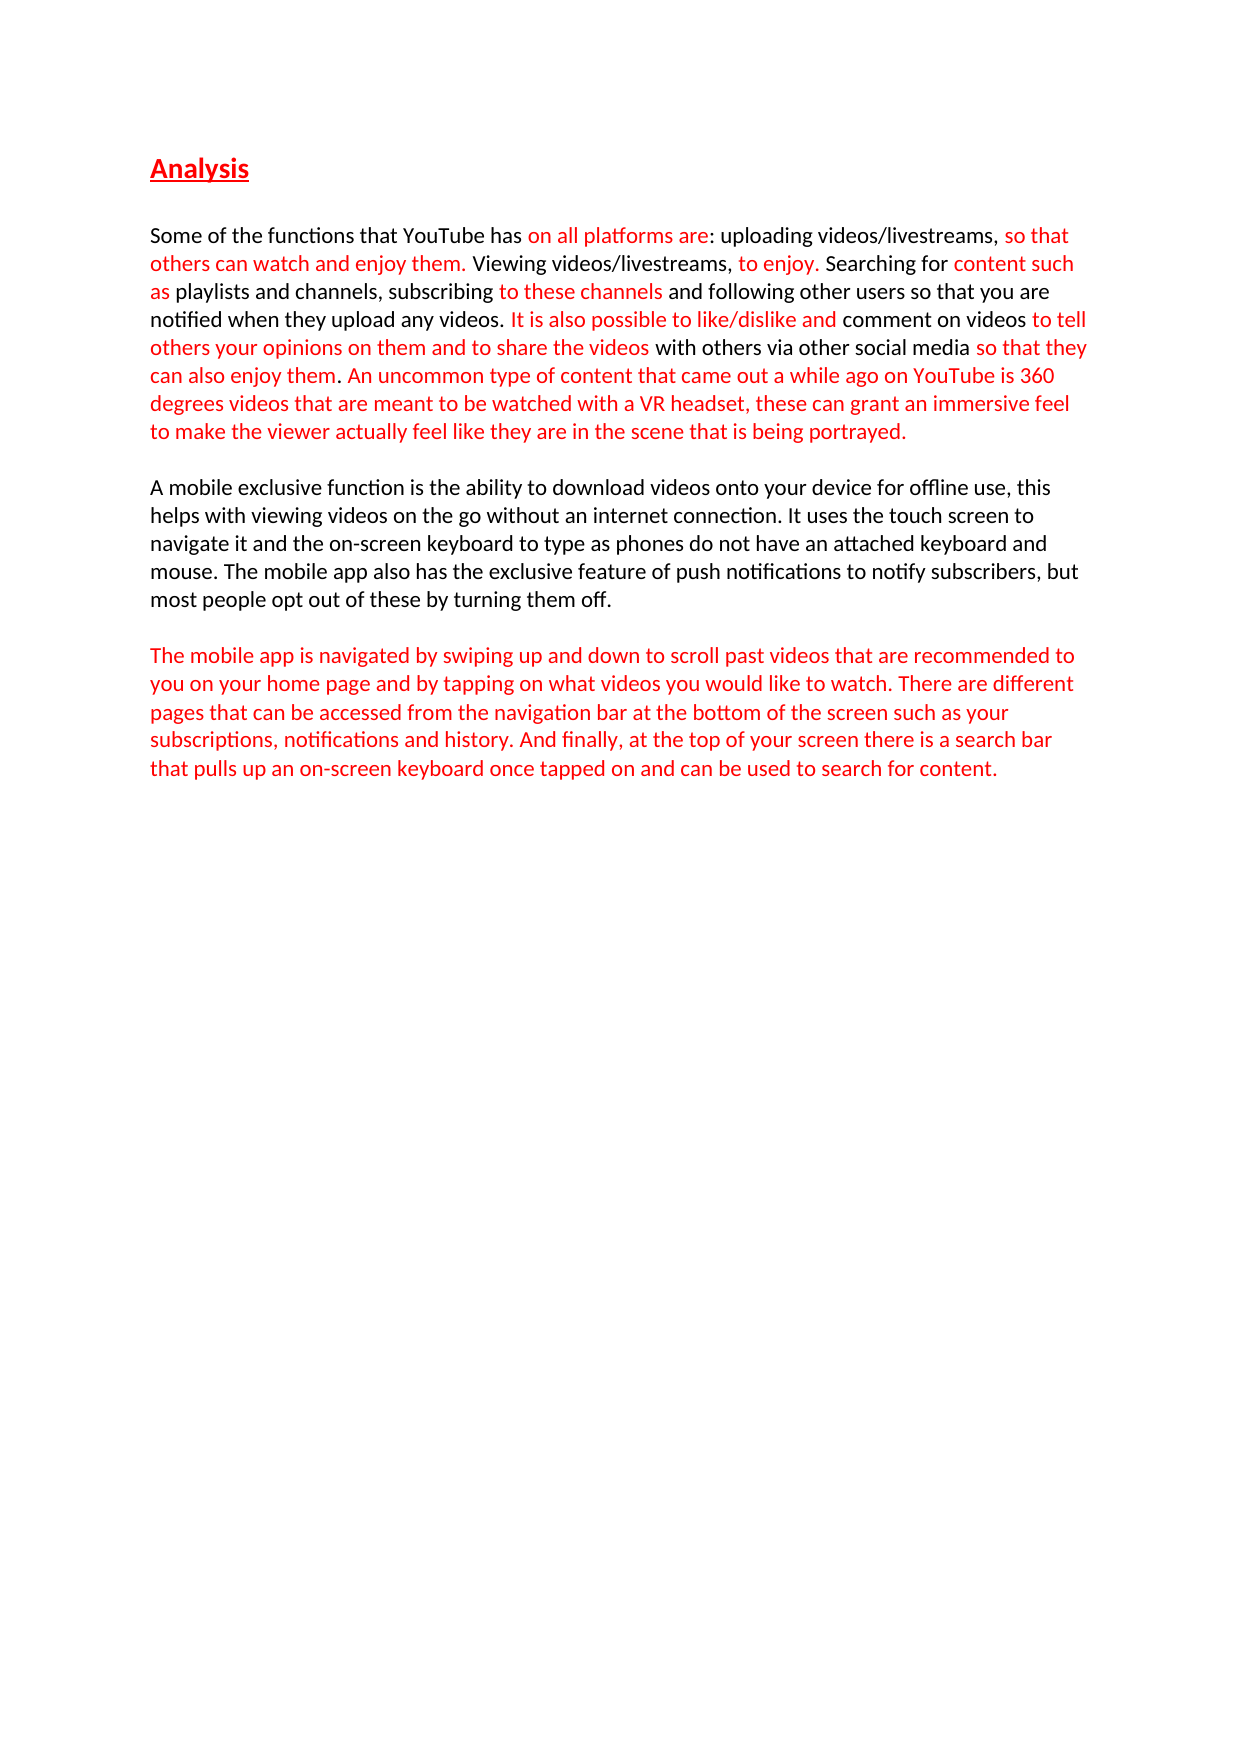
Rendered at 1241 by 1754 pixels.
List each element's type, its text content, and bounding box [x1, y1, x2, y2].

text The mobile app is navigated by swiping up and down to scroll past videos that are recommended to you on your home page and by tapping on what videos you would like to watch. There are different pages that can be accessed from the navigation bar at the bottom of the screen such as your subscriptions, notifications and history. And finally, at the top of your screen there is a search bar that pulls up an on-screen keyboard once tapped on and can be used to search for content. [150, 642, 1090, 782]
text A mobile exclusive function is the ability to download videos onto your device for offline use, this helps with viewing videos on the go without an internet connection. It uses the touch screen to navigate it and the on-screen keyboard to type as phones do not have an attached keyboard and mouse. The mobile app also has the exclusive feature of push notifications to notify subscribers, but most people opt out of these by turning them off. [150, 473, 1090, 613]
text Some of the functions that YouTube has on all platforms are: uploading videos/livestreams, so that others can watch and enjoy them. Viewing videos/livestreams, to enjoy. Searching for content such as playlists and channels, subscribing to these channels and following other users so that you are notified when they upload any videos. It is also possible to like/dislike and comment on videos to tell others your opinions on them and to share the videos with others via other social media so that they can also enjoy them. An uncommon type of content that came out a while ago on YouTube is 360 degrees videos that are meant to be watched with a VR headset, these can grant an immersive feel to make the viewer actually feel like they are in the scene that is being portrayed. [150, 221, 1090, 445]
text Analysis [150, 150, 1090, 186]
